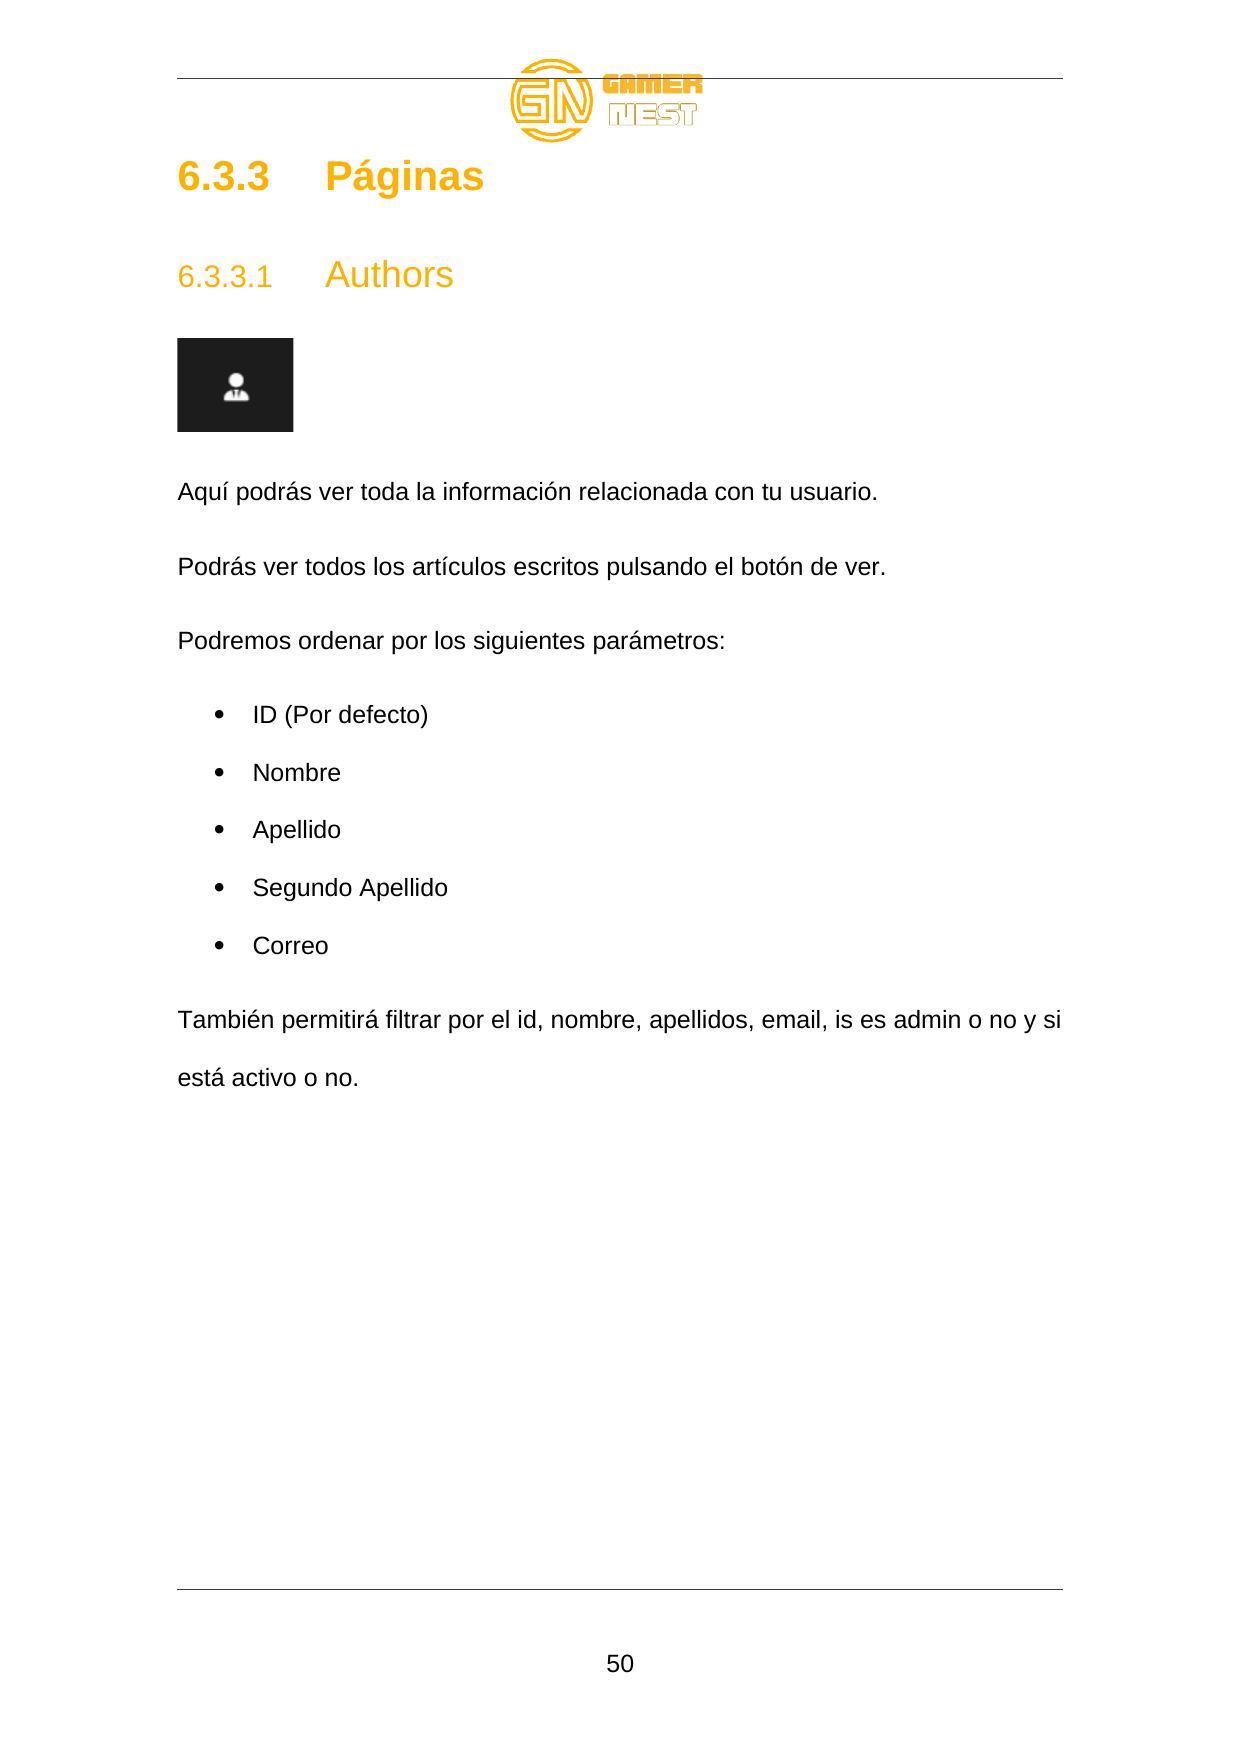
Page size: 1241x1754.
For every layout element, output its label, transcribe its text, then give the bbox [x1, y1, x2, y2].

list Nombre [215, 757, 1063, 786]
text Aquí podrás ver toda la información relacionada con tu usuario. [177, 477, 1063, 506]
text Podrás ver todos los artículos escritos pulsando el botón de ver. [177, 551, 1063, 580]
list Segundo Apellido [215, 873, 1063, 902]
list Apellido [215, 815, 1063, 844]
picture [177, 338, 294, 432]
subtitle Authors [177, 252, 1063, 295]
subtitle Páginas [177, 152, 1063, 200]
picture [501, 79, 739, 146]
list ID (Por defecto) [215, 700, 1063, 729]
text Podremos ordenar por los siguientes parámetros: [177, 626, 1063, 654]
picture [501, 53, 739, 78]
list Correo [215, 931, 1063, 959]
text También permitirá filtrar por el id, nombre, apellidos, email, is es admin o no y si está activo o no. [177, 1005, 1063, 1091]
